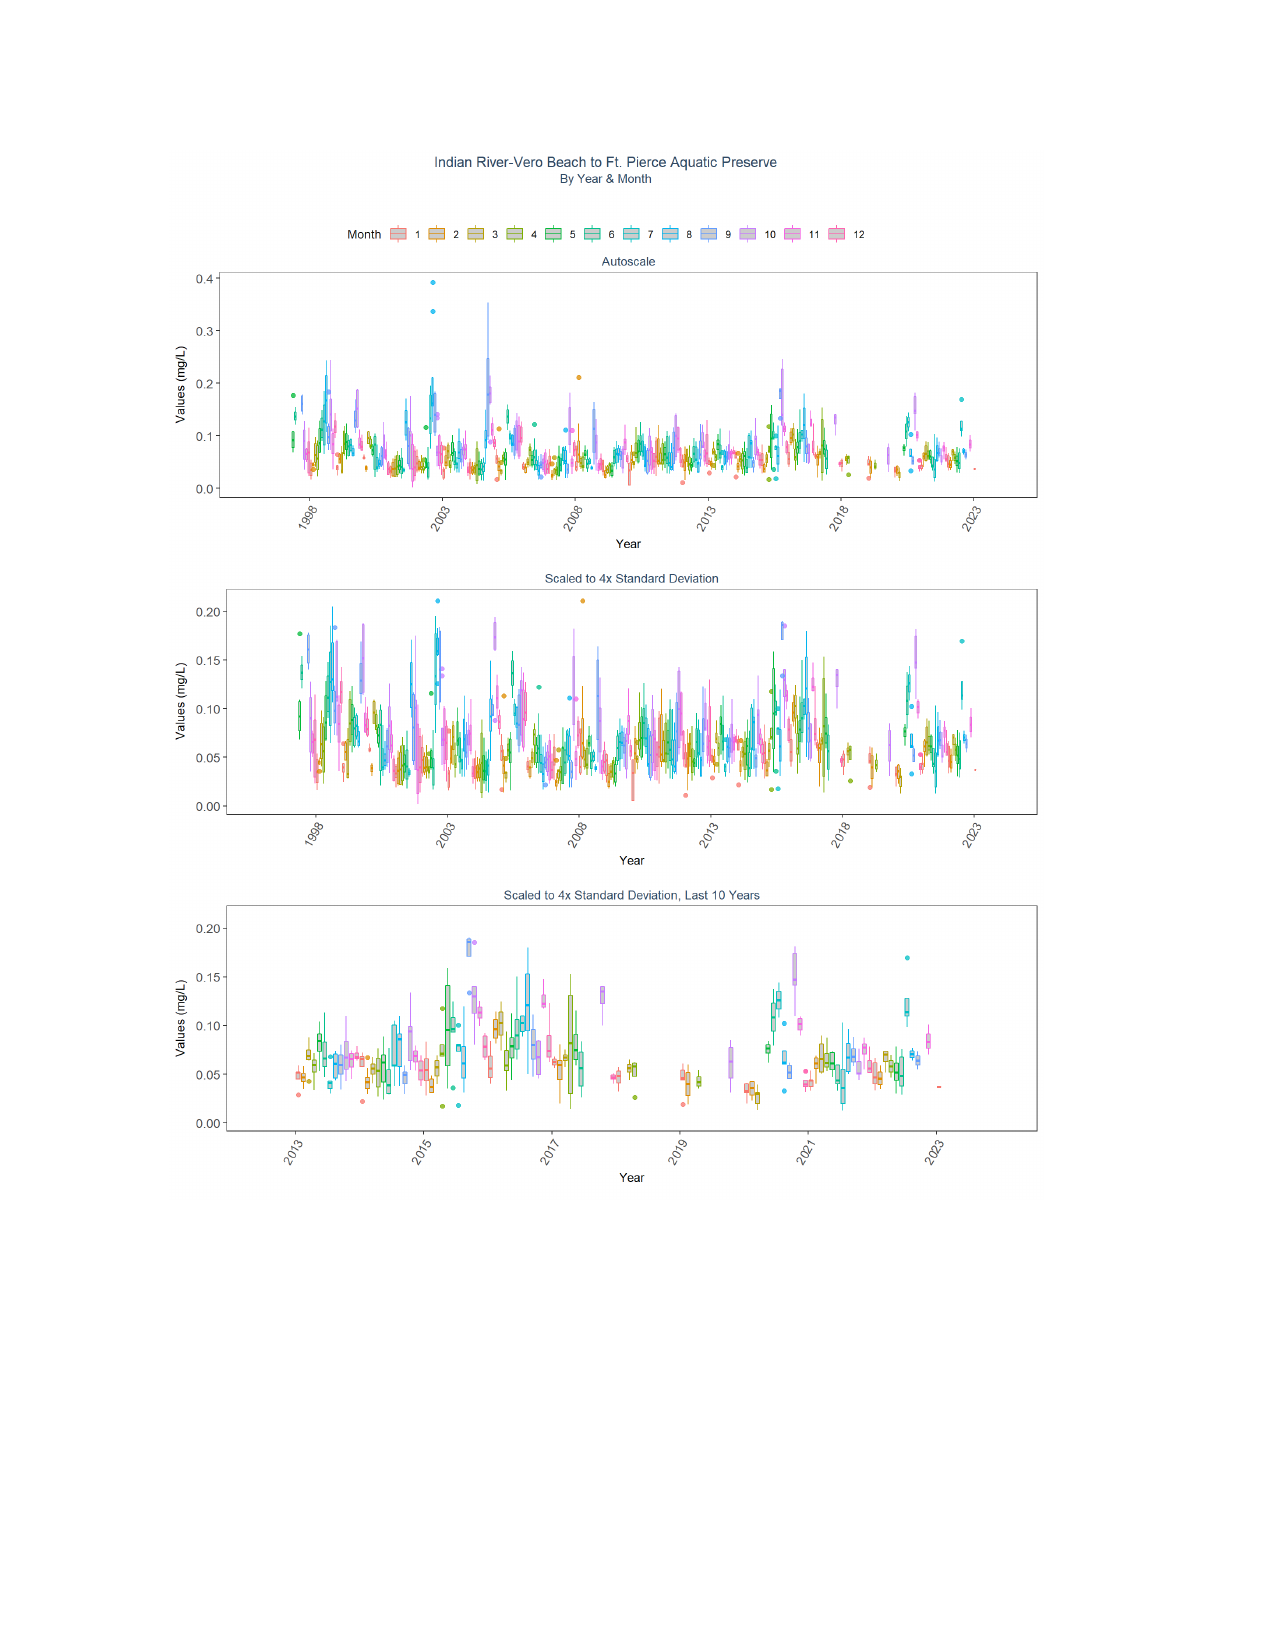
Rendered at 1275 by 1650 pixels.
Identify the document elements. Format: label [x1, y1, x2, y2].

picture [168, 150, 1044, 1200]
